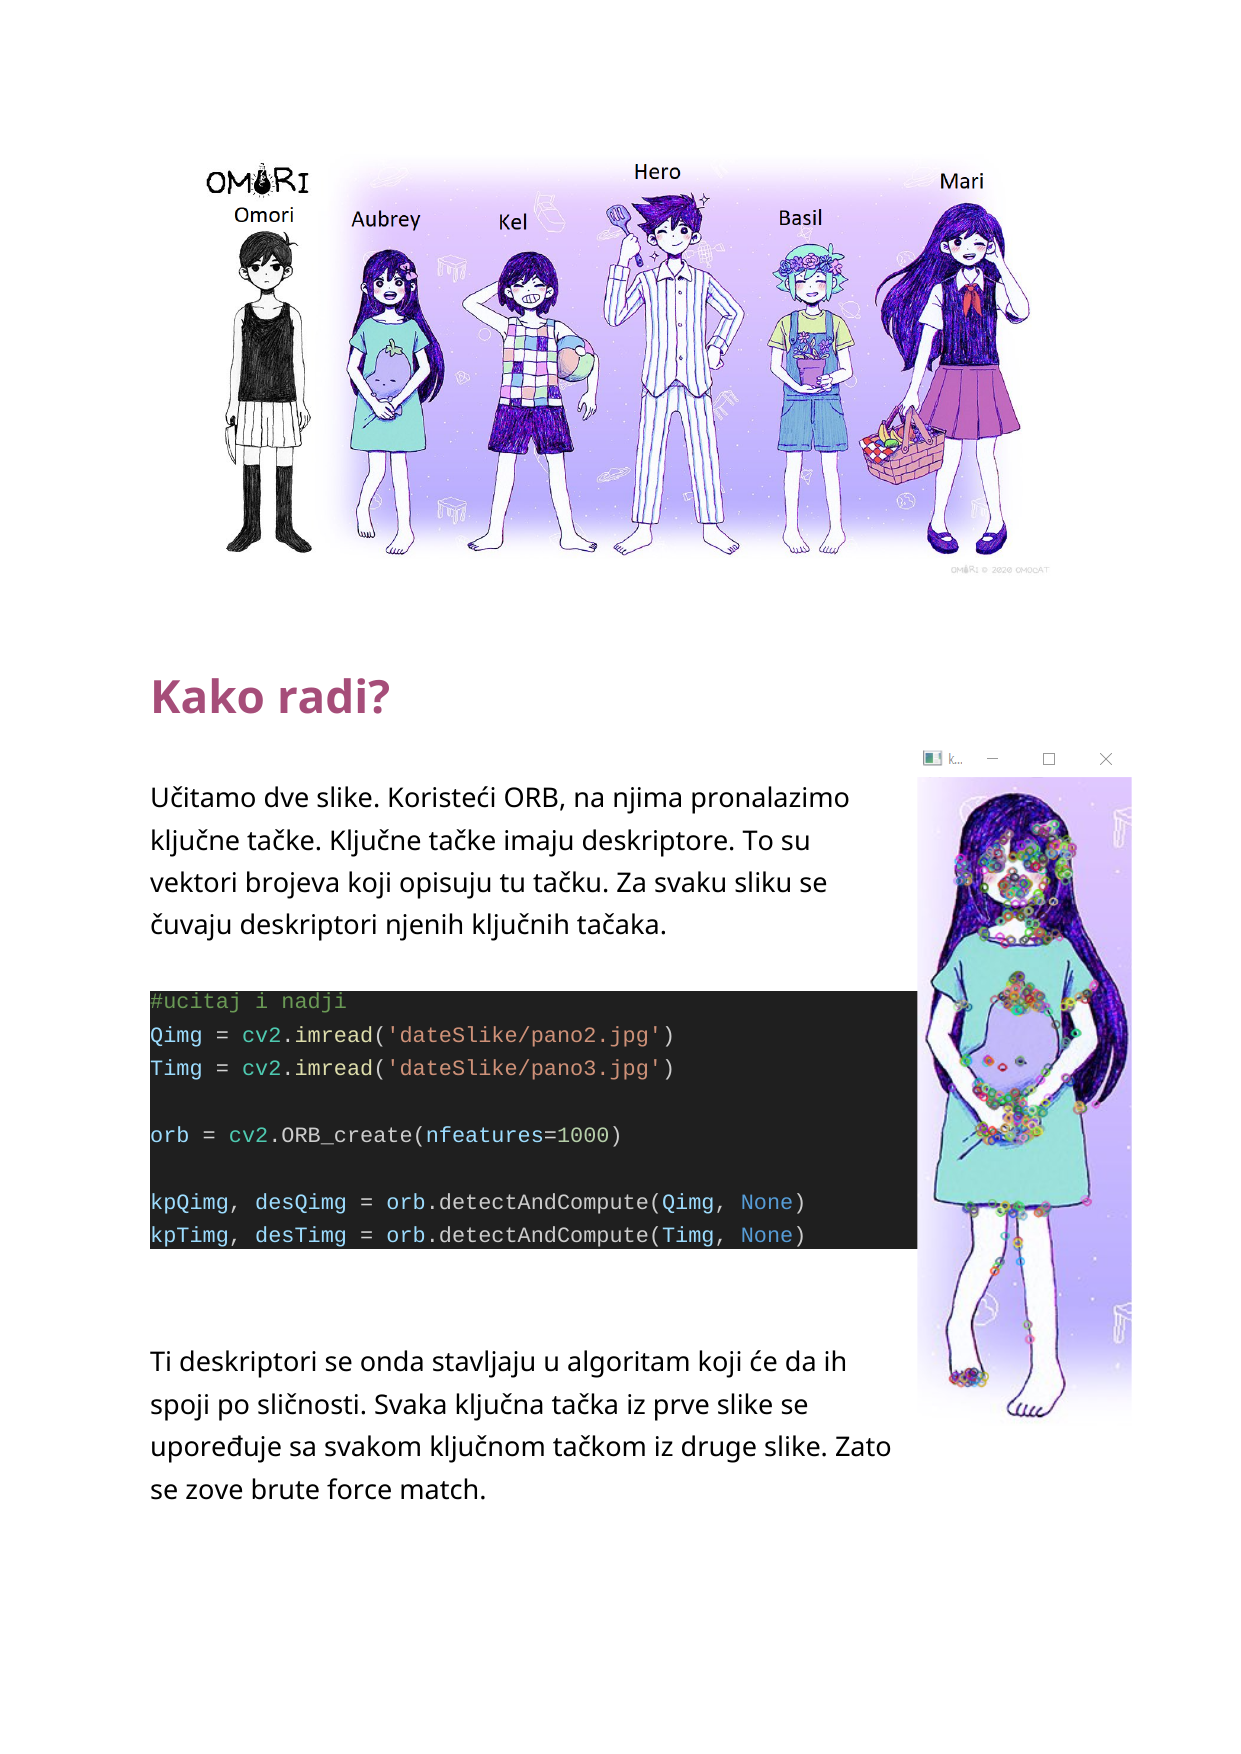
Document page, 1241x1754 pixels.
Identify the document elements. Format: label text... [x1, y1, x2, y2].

text Qimg = cv2.imread('dateSlike/pano2.jpg') [150, 1024, 917, 1049]
text #ucitaj i nadji [150, 991, 917, 1015]
text kpQimg, desQimg = orb.detectAndCompute(Qimg, None) [150, 1191, 917, 1216]
text Kako radi? [150, 664, 1090, 727]
picture [917, 741, 1132, 1429]
picture [188, 150, 1052, 576]
text kpTimg, desTimg = orb.detectAndCompute(Timg, None) [150, 1225, 917, 1249]
text Timg = cv2.imread('dateSlike/pano3.jpg') [150, 1057, 917, 1082]
text Učitamo dve slike. Koristeći ORB, na njima pronalazimo ključne tačke. Ključne tačke imaju deskriptore. To su vektori brojeva koji opisuju tu tačku. Za svaku sliku se čuvaju deskriptori njenih ključnih tačaka. [150, 779, 917, 943]
text Ti deskriptori se onda stavljaju u algoritam koji će da ih spoji po sličnosti. Svaka ključna tačka iz prve slike se upoređuje sa svakom ključnom tačkom iz druge slike. Zato se zove brute force match. [150, 1343, 1090, 1507]
text orb = cv2.ORB_create(nfeatures=1000) [150, 1124, 917, 1149]
